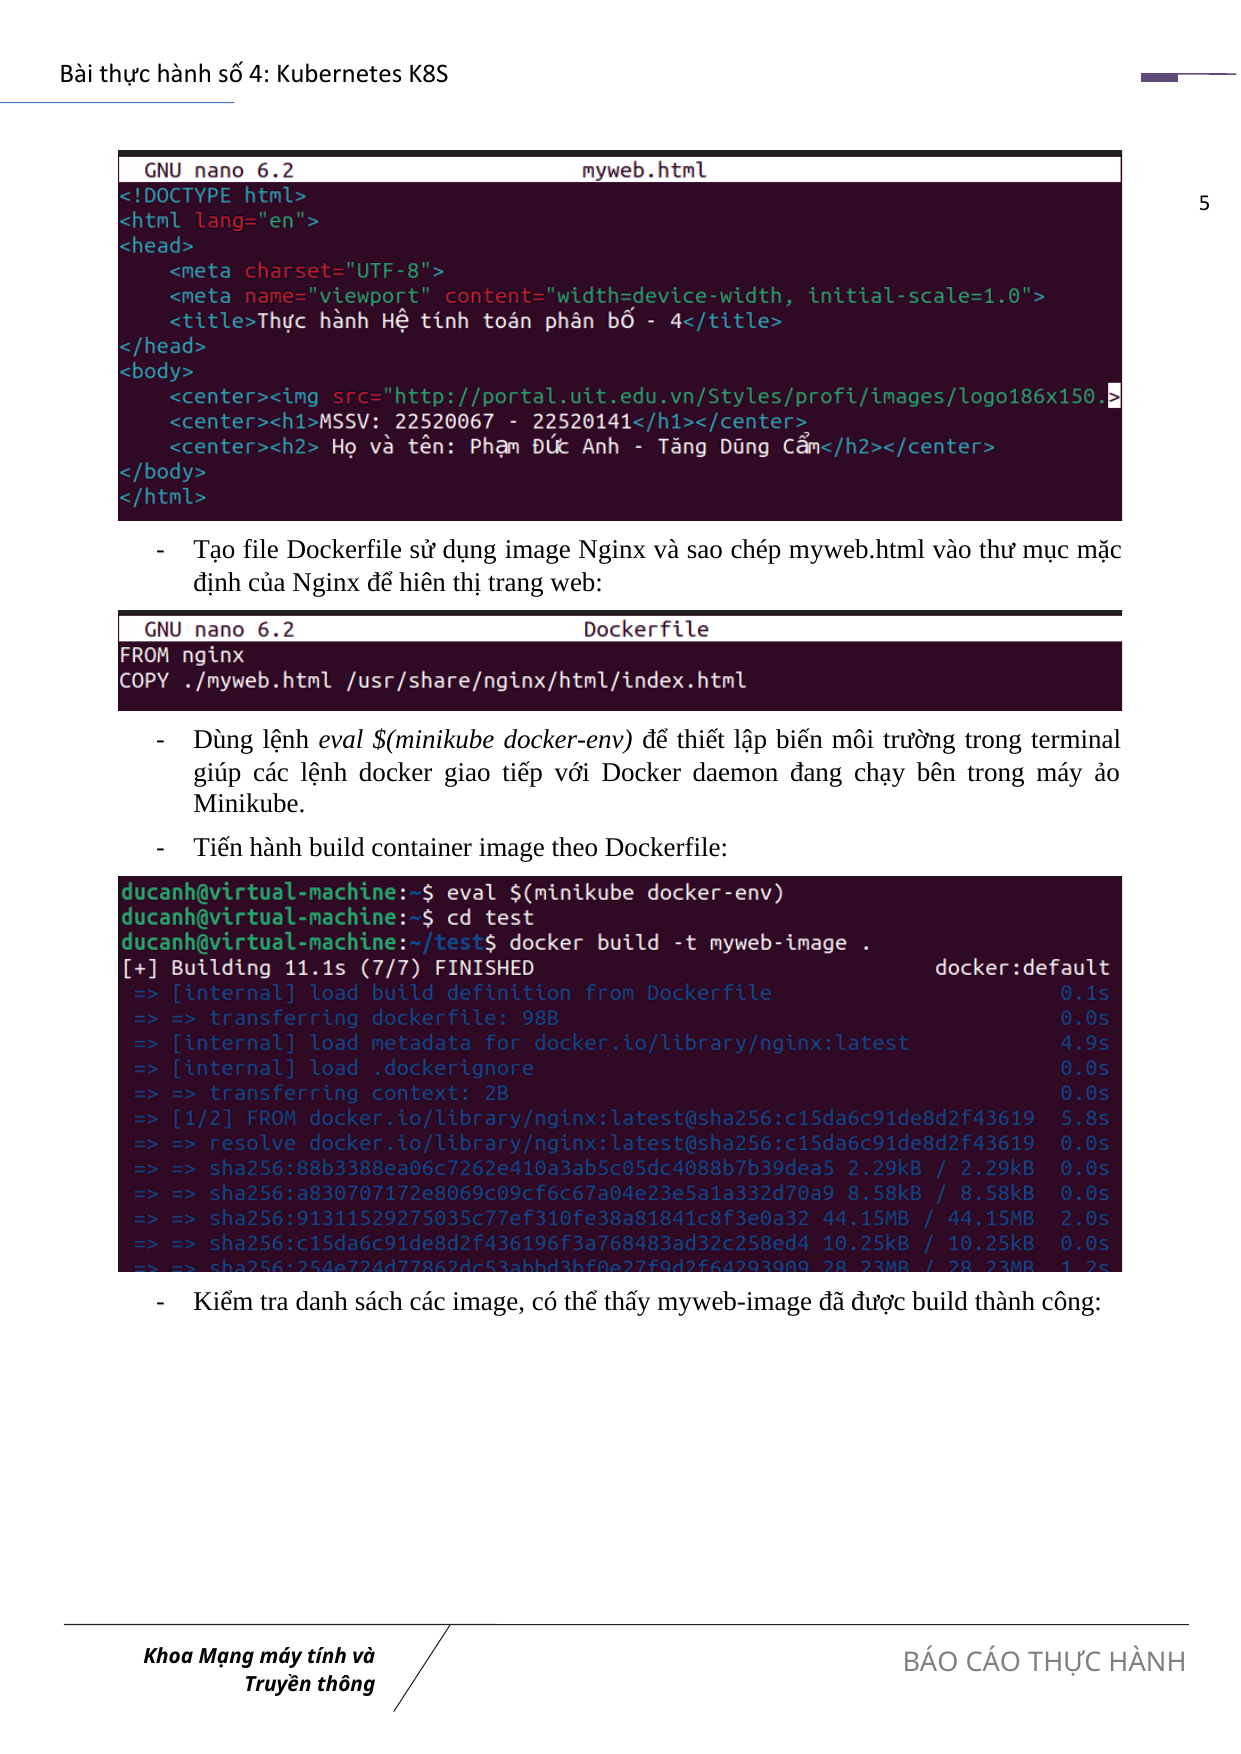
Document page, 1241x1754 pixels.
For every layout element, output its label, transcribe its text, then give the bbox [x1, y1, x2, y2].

list Tiến hành build container image theo Dockerfile: [156, 831, 1122, 864]
picture [118, 610, 1123, 711]
list Tạo file Dockerfile sử dụng image Nginx và sao chép myweb.html vào thư mục mặc định của Nginx để hiên thị trang web: [156, 533, 1122, 597]
list Kiểm tra danh sách các image, có thể thấy myweb-image đã được build thành công: [156, 1284, 1122, 1318]
picture [118, 150, 1123, 521]
picture [118, 876, 1123, 1272]
list Dùng lệnh eval $(minikube docker-env) để thiết lập biến môi trường trong terminal giúp các lệnh docker giao tiếp với Docker daemon đang chạy bên trong máy ảo Minikube. [156, 723, 1122, 818]
